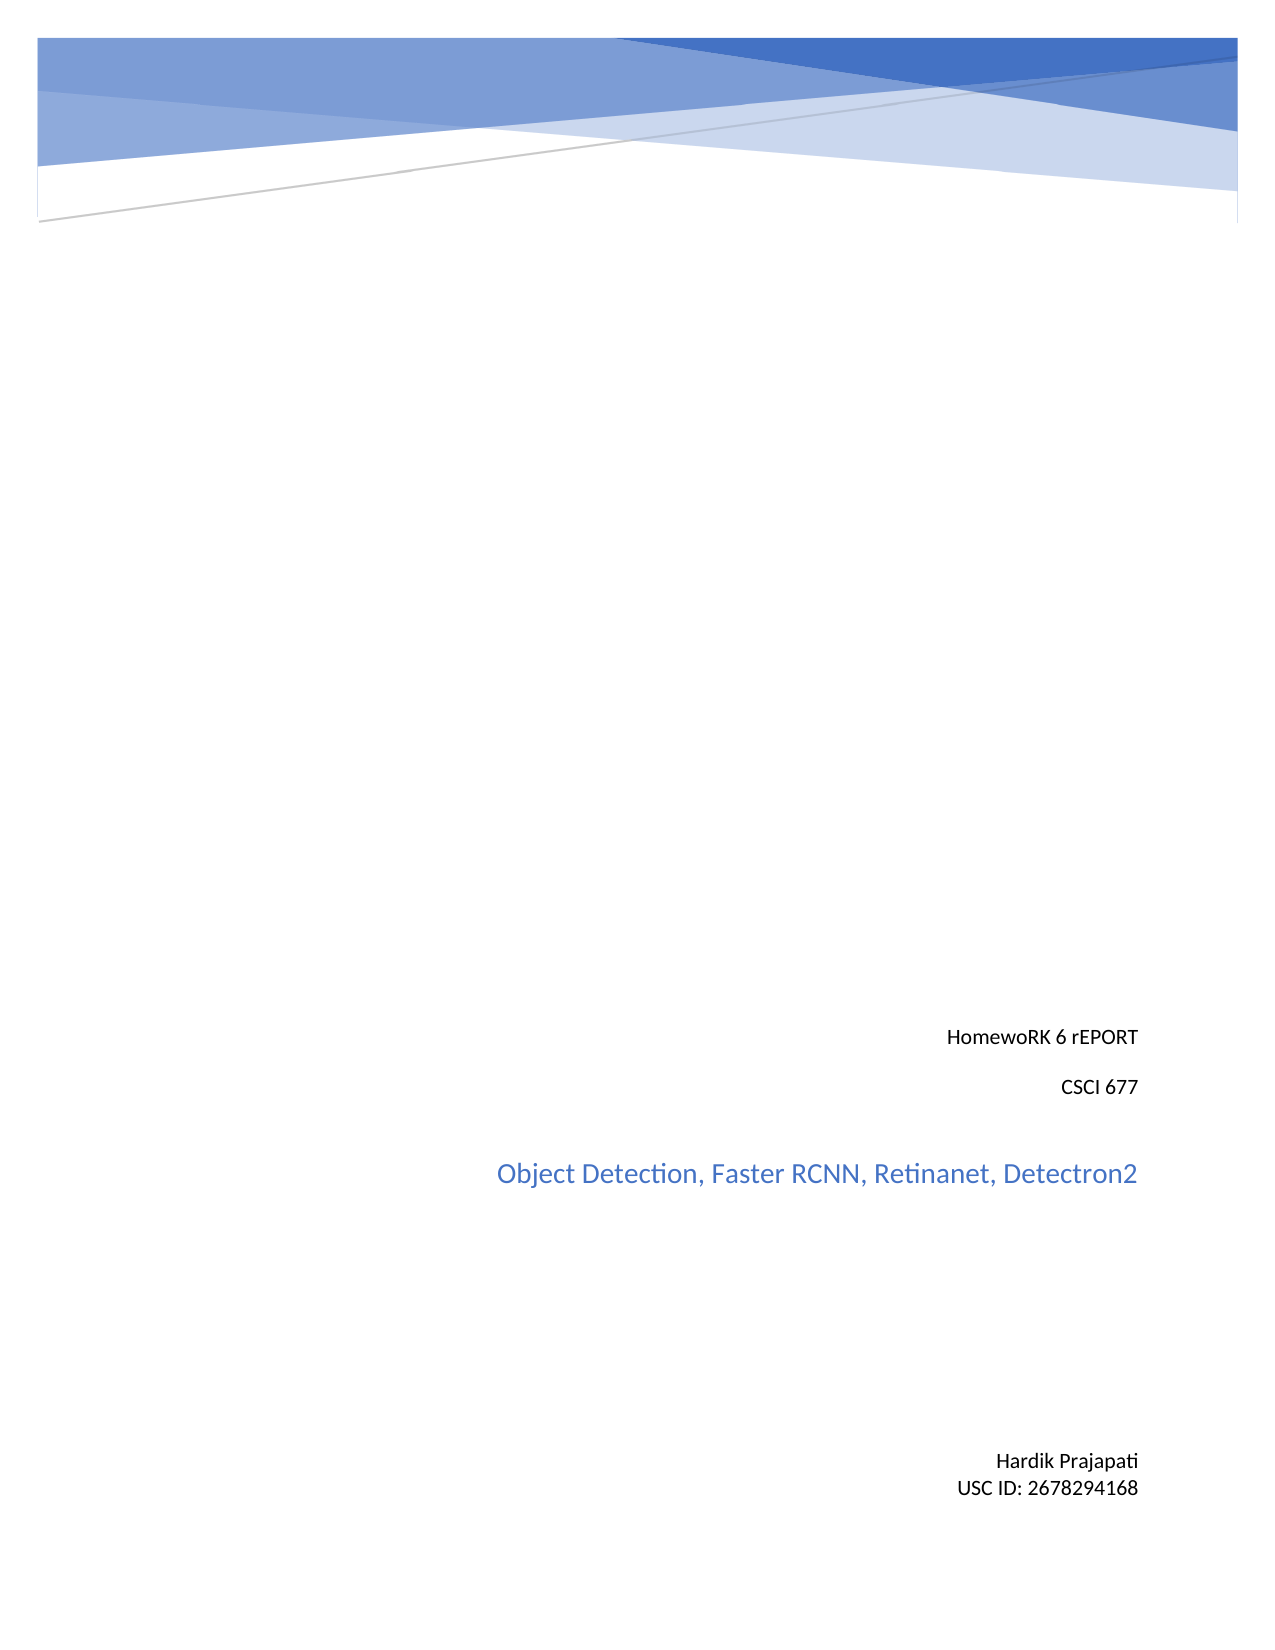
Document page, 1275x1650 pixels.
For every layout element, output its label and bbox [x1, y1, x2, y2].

picture [37, 37, 1238, 238]
